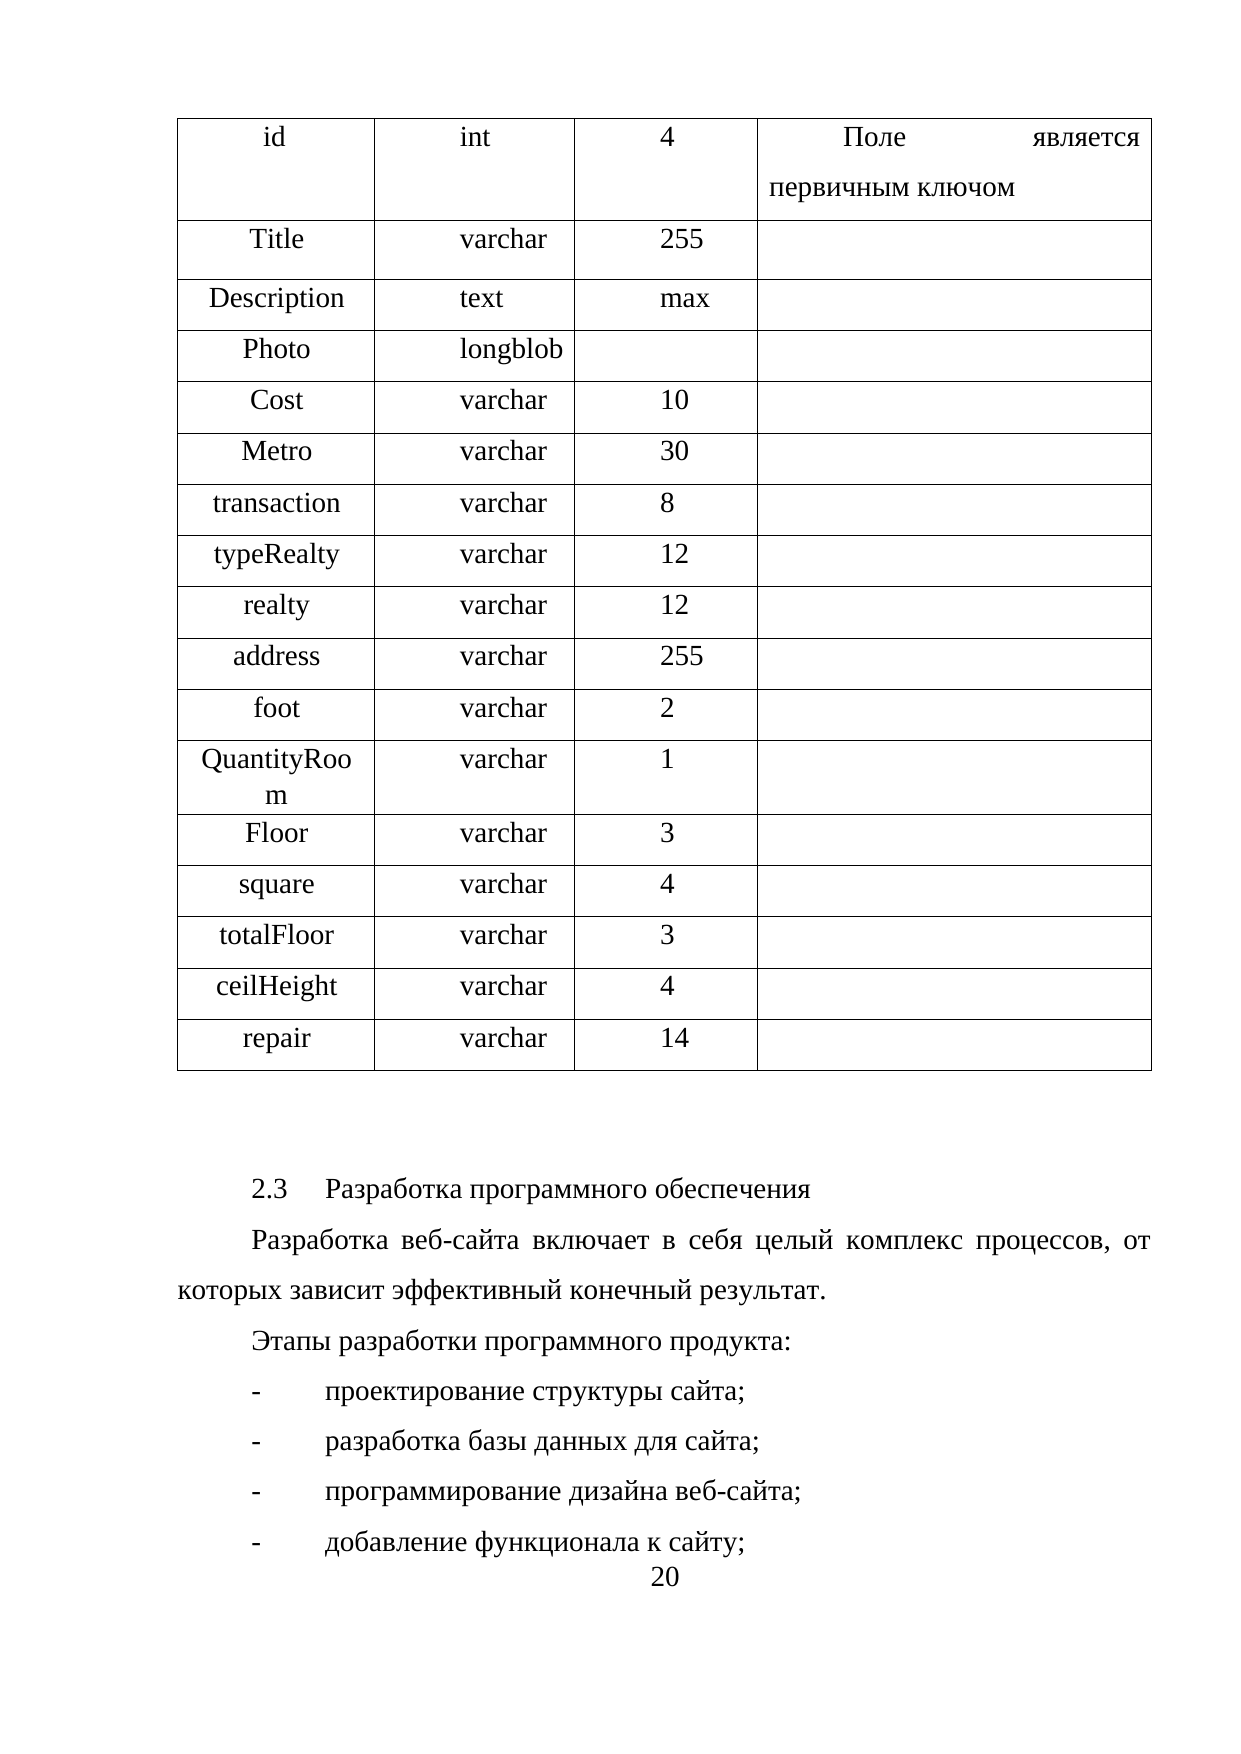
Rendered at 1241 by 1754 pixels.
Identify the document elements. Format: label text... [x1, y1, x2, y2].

table_cell [758, 587, 1151, 637]
table_cell [758, 331, 1151, 381]
table_cell varchar [375, 690, 574, 740]
table_cell text [375, 280, 574, 330]
table_cell varchar [375, 866, 574, 916]
table_cell [758, 917, 1151, 967]
list программирование дизайна веб-сайта; [177, 1473, 1152, 1507]
table_cell varchar [375, 1020, 574, 1070]
table_cell Title [178, 221, 374, 279]
table_cell varchar [375, 969, 574, 1019]
table_cell [758, 280, 1151, 330]
table_cell 4 [575, 969, 757, 1019]
table_cell varchar [375, 536, 574, 586]
table_cell [758, 221, 1151, 279]
table_cell transaction [178, 485, 374, 535]
table_cell 4 [575, 119, 757, 220]
table_cell max [575, 280, 757, 330]
table_cell typeRealty [178, 536, 374, 586]
list Разработка программного обеспечения [177, 1172, 1152, 1205]
table_cell 2 [575, 690, 757, 740]
table_cell 30 [575, 434, 757, 484]
table_cell [758, 639, 1151, 689]
table_cell Metro [178, 434, 374, 484]
table_cell Photo [178, 331, 374, 381]
table_cell [758, 815, 1151, 865]
table_cell [758, 969, 1151, 1019]
table_cell [758, 1020, 1151, 1070]
table_cell varchar [375, 815, 574, 865]
table_cell 255 [575, 221, 757, 279]
table_cell int [375, 119, 574, 220]
table_cell Поле является первичным ключом [758, 119, 1151, 220]
table_cell varchar [375, 485, 574, 535]
table_cell 10 [575, 382, 757, 432]
table_cell 3 [575, 815, 757, 865]
table_cell [758, 741, 1151, 814]
text Этапы разработки программного продукта: [177, 1323, 1152, 1356]
table_cell varchar [375, 587, 574, 637]
table_cell [575, 331, 757, 381]
table_cell 255 [575, 639, 757, 689]
table_cell varchar [375, 382, 574, 432]
table_cell longblob [375, 331, 574, 381]
table_cell square [178, 866, 374, 916]
table_cell varchar [375, 639, 574, 689]
table_cell foot [178, 690, 374, 740]
table_cell 1 [575, 741, 757, 814]
table_cell 14 [575, 1020, 757, 1070]
table_cell totalFloor [178, 917, 374, 967]
table_cell [758, 536, 1151, 586]
table_cell 12 [575, 587, 757, 637]
table_cell varchar [375, 917, 574, 967]
text Разработка веб-сайта включает в себя целый комплекс процессов, от которых зависит эффективный конечный результат. [177, 1222, 1152, 1306]
list проектирование структуры сайта; [177, 1373, 1152, 1406]
list добавление функционала к сайту; [177, 1524, 1152, 1557]
table_cell 4 [575, 866, 757, 916]
table_cell realty [178, 587, 374, 637]
table_cell Cost [178, 382, 374, 432]
table_cell 8 [575, 485, 757, 535]
table_cell Floor [178, 815, 374, 865]
table_cell [758, 690, 1151, 740]
table_cell varchar [375, 741, 574, 814]
table_cell 12 [575, 536, 757, 586]
table_cell [758, 485, 1151, 535]
table_cell id [178, 119, 374, 220]
table_cell 3 [575, 917, 757, 967]
table_cell varchar [375, 221, 574, 279]
table_cell Description [178, 280, 374, 330]
table_cell [758, 382, 1151, 432]
table_cell QuantityRoom [178, 741, 374, 814]
table_cell varchar [375, 434, 574, 484]
table_cell [758, 434, 1151, 484]
list разработка базы данных для сайта; [177, 1423, 1152, 1457]
table_cell ceilHeight [178, 969, 374, 1019]
table_cell repair [178, 1020, 374, 1070]
table_cell address [178, 639, 374, 689]
table_cell [758, 866, 1151, 916]
